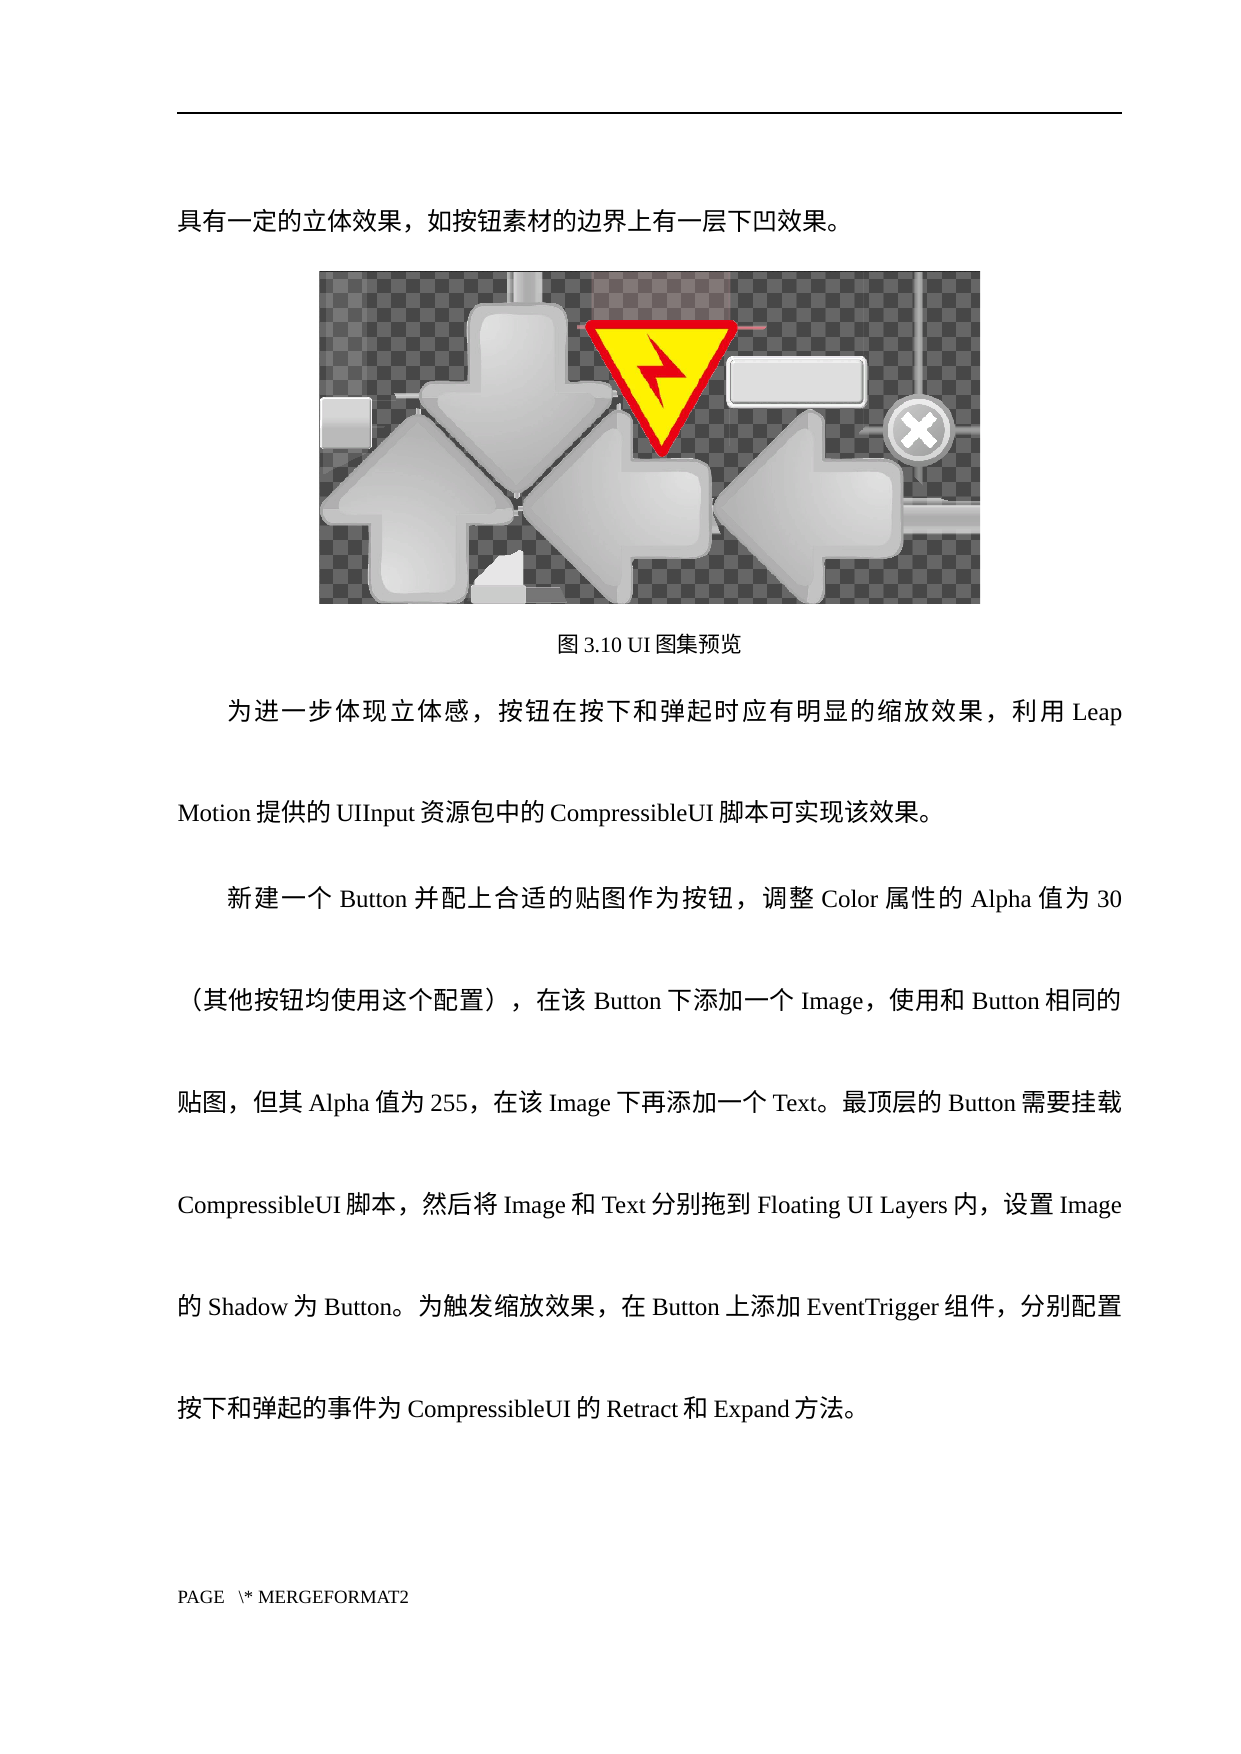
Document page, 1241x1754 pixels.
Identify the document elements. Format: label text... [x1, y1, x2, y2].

text 图3.10 UI图集预览 [177, 625, 1122, 659]
text 为进一步体现立体感，按钮在按下和弹起时应有明显的缩放效果，利用Leap Motion提供的UIInput资源包中的CompressibleUI脚本可实现该效果。 [177, 675, 1122, 845]
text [177, 185, 1122, 253]
picture [319, 271, 981, 604]
text 新建一个Button并配上合适的贴图作为按钮，调整Color属性的Alpha值为30（其他按钮均使用这个配置），在该Button下添加一个Image，使用和Button相同的贴图，但其Alpha值为255，在该Image下再添加一个Text。最顶层的Button需要挂载CompressibleUI脚本，然后将Image和Text分别拖到Floating UI Layers内，设置Image的Shadow为Button。为触发缩放效果，在Button上添加EventTrigger组件，分别配置按下和弹起的事件为CompressibleUI的Retract和Expand方法。 [177, 863, 1122, 1440]
